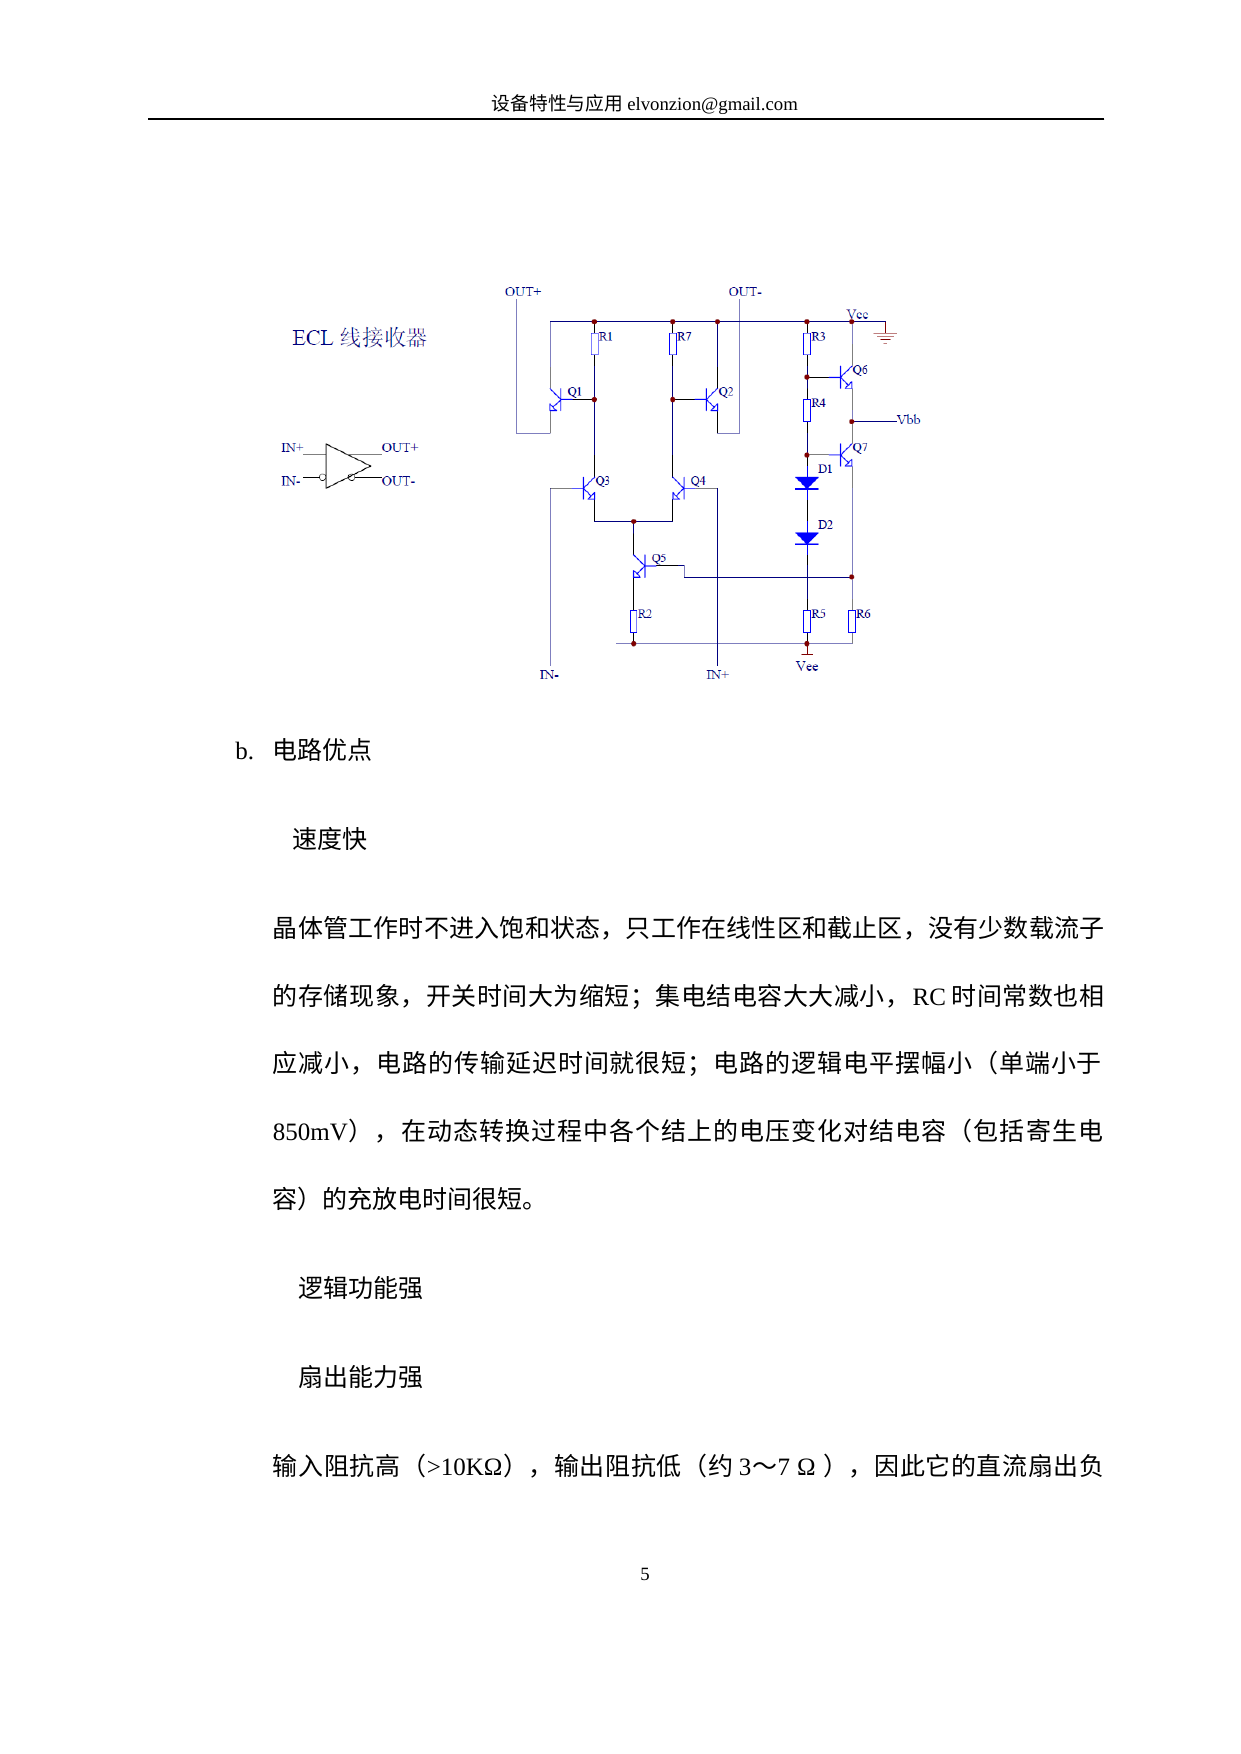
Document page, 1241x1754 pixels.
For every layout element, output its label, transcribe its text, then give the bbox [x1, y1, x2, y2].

list 晶体管工作时不进入饱和状态，只工作在线性区和截止区，没有少数载流子的存储现象，开关时间大为缩短；集电结电容大大减小，RC时间常数也相应减小，电路的传输延迟时间就很短；电路的逻辑电平摆幅小（单端小于850mV），在动态转换过程中各个结上的电压变化对结电容（包括寄生电容）的充放电时间很短。 [273, 892, 1104, 1232]
list 􀁺 逻辑功能强 [273, 1253, 1104, 1321]
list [273, 1430, 1104, 1498]
list 电路优点 [235, 715, 1104, 783]
list 􀁺速度快 [273, 803, 1104, 871]
list 􀁺 扇出能力强 [273, 1341, 1104, 1409]
